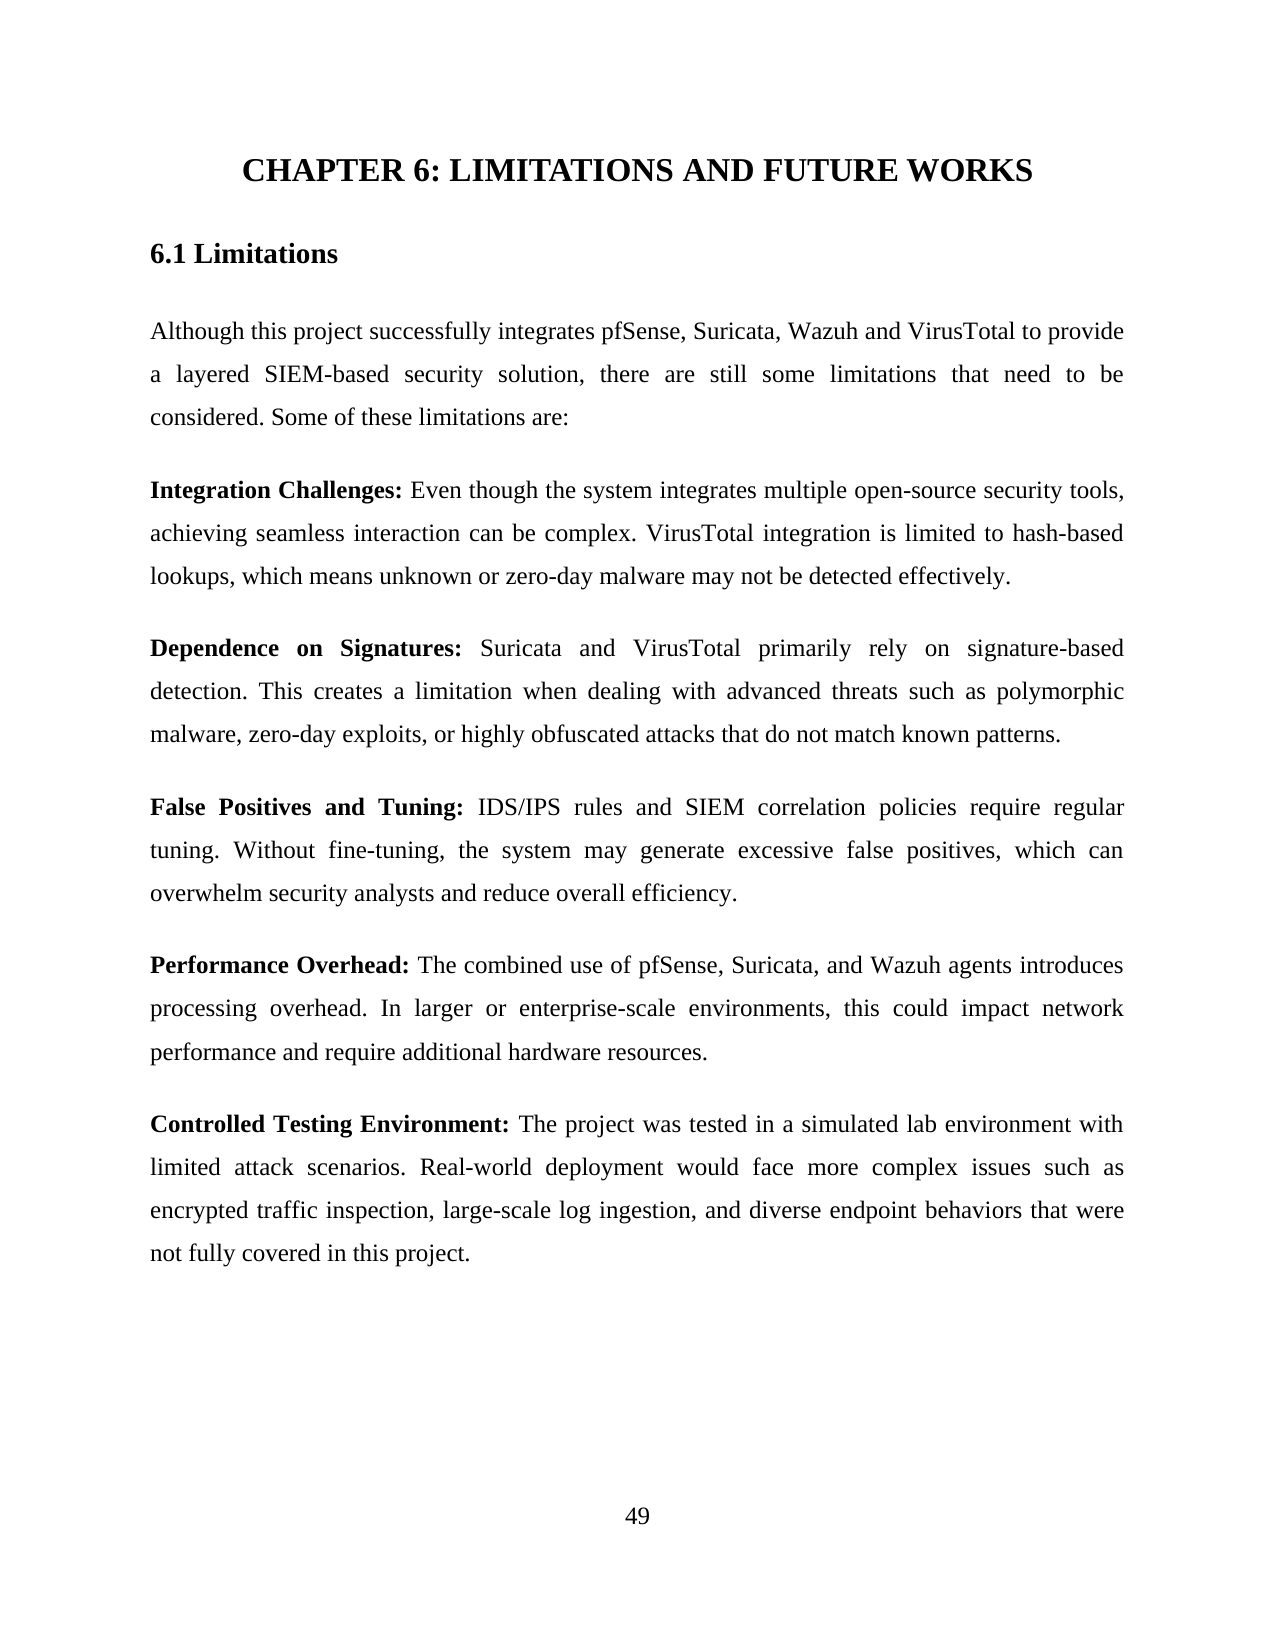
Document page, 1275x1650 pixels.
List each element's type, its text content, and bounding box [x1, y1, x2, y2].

subtitle 6.1 Limitations [150, 237, 1125, 270]
text Performance Overhead: The combined use of pfSense, Suricata, and Wazuh agents introduces processing overhead. In larger or enterprise-scale environments, this could impact network performance and require additional hardware resources. [150, 950, 1125, 1065]
text Integration Challenges: Even though the system integrates multiple open-source security tools, achieving seamless interaction can be complex. VirusTotal integration is limited to hash-based lookups, which means unknown or zero-day malware may not be detected effectively. [150, 475, 1125, 590]
subtitle CHAPTER 6: LIMITATIONS AND FUTURE WORKS [150, 150, 1125, 188]
text Controlled Testing Environment: The project was tested in a simulated lab environment with limited attack scenarios. Real-world deployment would face more complex issues such as encrypted traffic inspection, large-scale log ingestion, and diverse endpoint behaviors that were not fully covered in this project. [150, 1109, 1125, 1267]
text Dependence on Signatures: Suricata and VirusTotal primarily rely on signature-based detection. This creates a limitation when dealing with advanced threats such as polymorphic malware, zero-day exploits, or highly obfuscated attacks that do not match known patterns. [150, 633, 1125, 748]
text False Positives and Tuning: IDS/IPS rules and SIEM correlation policies require regular tuning. Without fine-tuning, the system may generate excessive false positives, which can overwhelm security analysts and reduce overall efficiency. [150, 792, 1125, 907]
text Although this project successfully integrates pfSense, Suricata, Wazuh and VirusTotal to provide a layered SIEM-based security solution, there are still some limitations that need to be considered. Some of these limitations are: [150, 316, 1125, 431]
